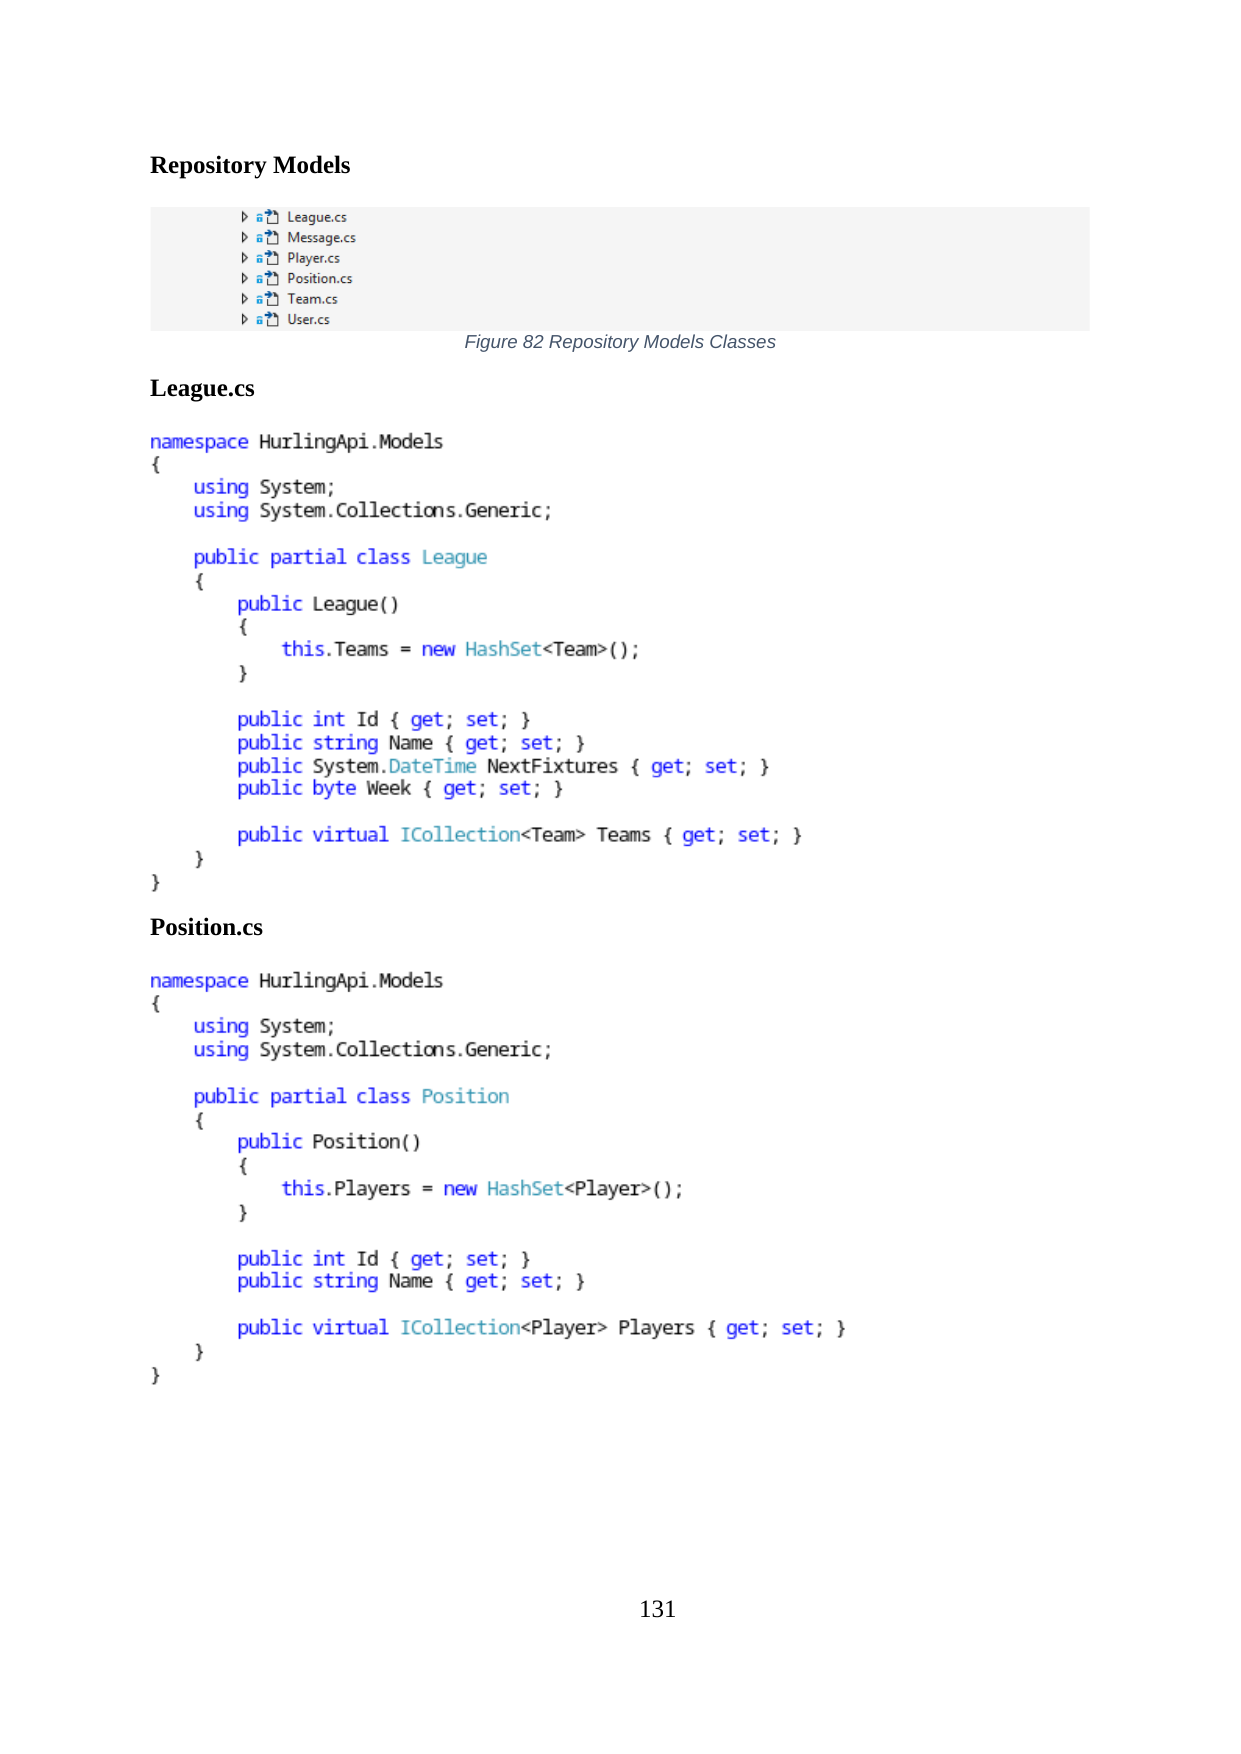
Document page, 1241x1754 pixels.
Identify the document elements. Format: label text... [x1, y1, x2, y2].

subtitle League.cs [150, 373, 1090, 402]
subtitle Position.cs [150, 912, 1090, 941]
picture [150, 207, 1090, 331]
subtitle Repository Models [150, 150, 1090, 179]
